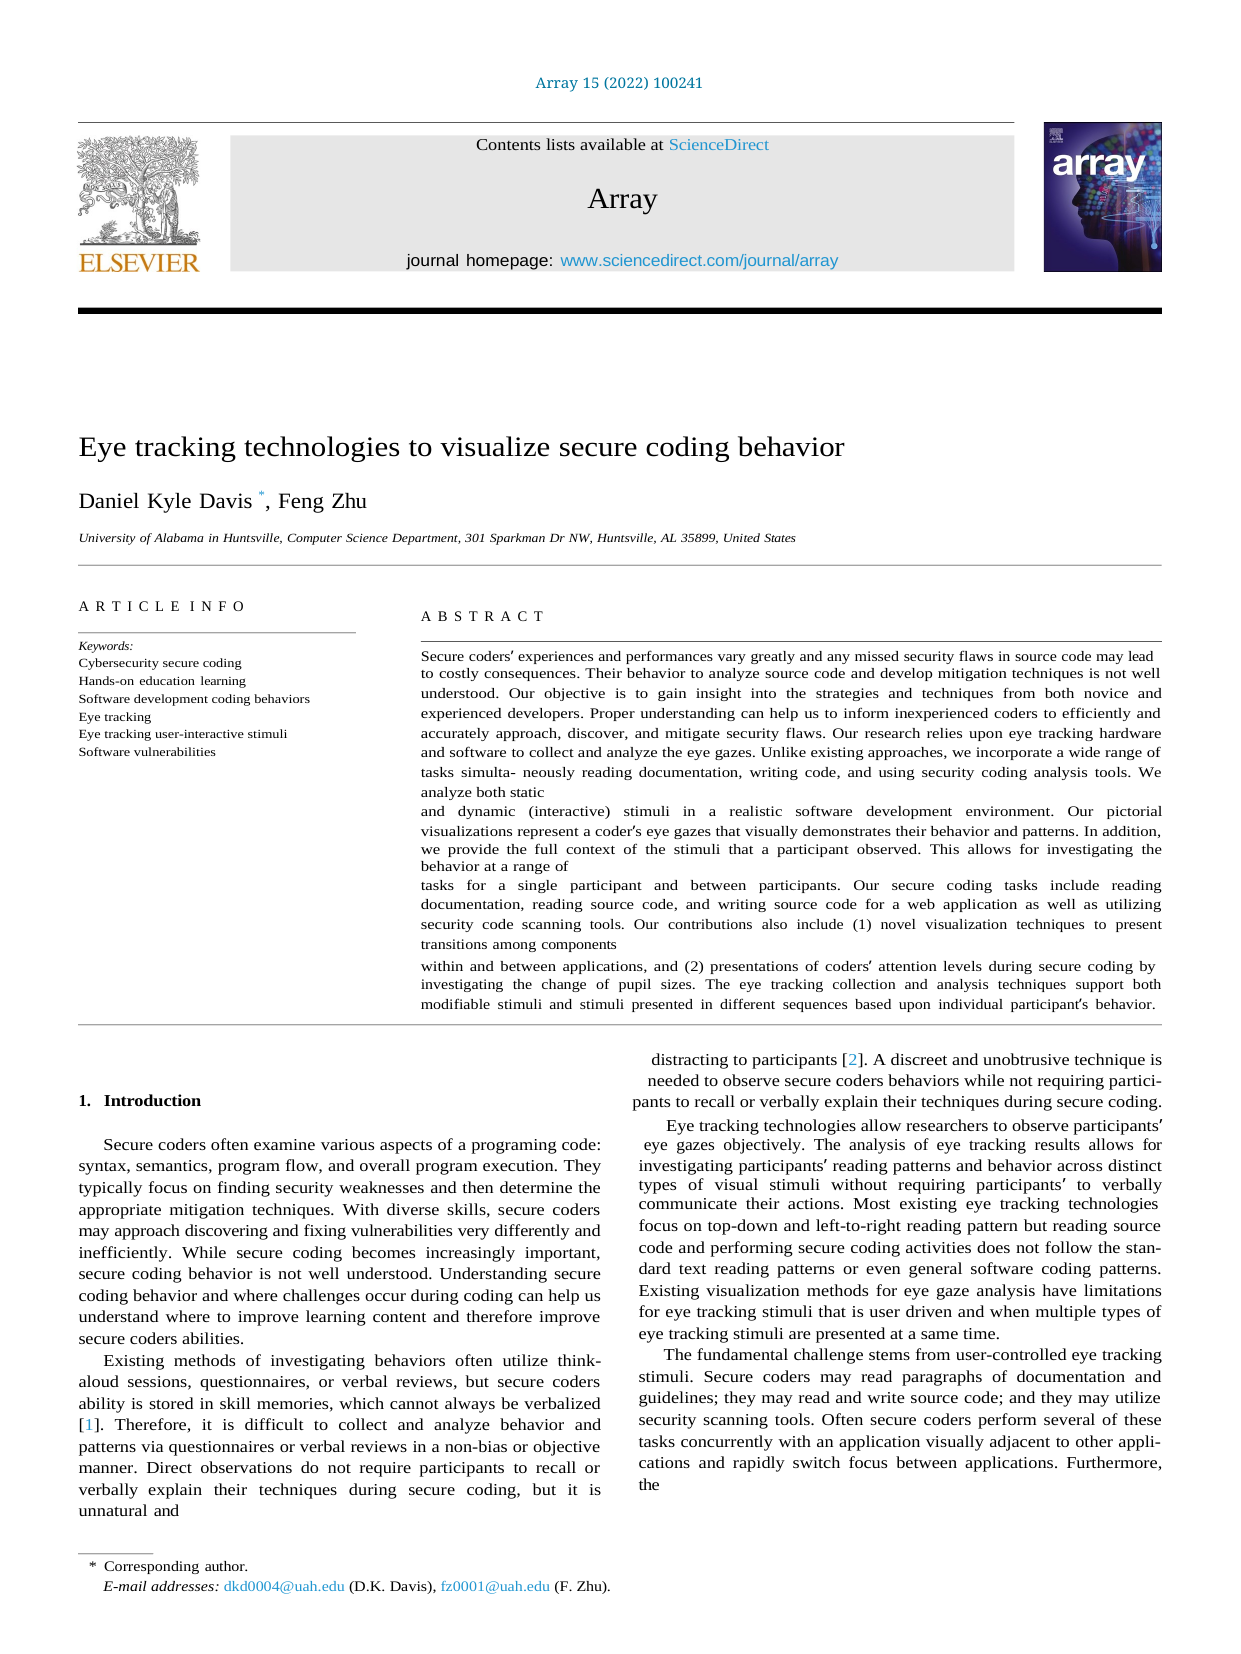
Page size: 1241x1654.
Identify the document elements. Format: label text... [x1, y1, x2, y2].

text A R T I C L E I N F O [78, 598, 320, 614]
picture [76, 135, 201, 272]
picture [561, 80, 567, 88]
text within and between applications, and (2) presentations of coders’ attention levels during secure coding by [421, 955, 1173, 975]
text Existing methods of investigating behaviors often utilize think-aloud sessions, questionnaires, or verbal reviews, but secure coders ability is stored in skill memories, which cannot always be verbalized [1]. Therefore, it is difficult to collect and analyze behavior and patterns via questionnaires or verbal reviews in a non-bias or objective manner. Direct observations do not require participants to recall or verbally explain their techniques during secure coding, but it is unnatural and [78, 1350, 601, 1520]
text The fundamental challenge stems from user-controlled eye tracking stimuli. Secure coders may read paragraphs of documentation and guidelines; they may read and write source code; and they may utilize security scanning tools. Often secure coders perform several of these tasks concurrently with an application visually adjacent to other appli- cations and rapidly switch focus between applications. Furthermore, the [638, 1345, 1162, 1494]
text * Corresponding author. [89, 1558, 1173, 1574]
subtitle Introduction [78, 1091, 605, 1110]
text to costly consequences. Their behavior to analyze source code and develop mitigation techniques is not well understood. Our objective is to gain insight into the strategies and techniques from both novice and experienced developers. Proper understanding can help us to inform inexperienced coders to efficiently and accurately approach, discover, and mitigate security flaws. Our research relies upon eye tracking hardware and software to collect and analyze the eye gazes. Unlike existing approaches, we incorporate a wide range of tasks simulta- neously reading documentation, writing code, and using security coding analysis tools. We analyze both static [421, 665, 1162, 800]
picture [1043, 122, 1162, 272]
text tasks for a single participant and between participants. Our secure coding tasks include reading documentation, reading source code, and writing source code for a web application as well as utilizing security code scanning tools. Our contributions also include (1) novel visualization techniques to present transitions among components [421, 876, 1162, 952]
text E-mail addresses: dkd0004@uah.edu (D.K. Davis), fz0001@uah.edu (F. Zhu). [103, 1578, 1173, 1594]
text Daniel Kyle Davis *, Feng Zhu [78, 488, 1173, 513]
text eye gazes objectively. The analysis of eye tracking results allows for [625, 1138, 1162, 1153]
text Software development coding behaviors Eye tracking [78, 692, 320, 724]
picture [570, 80, 578, 92]
text Eye tracking user-interactive stimuli Software vulnerabilities [78, 727, 320, 759]
text University of Alabama in Huntsville, Computer Science Department, 301 Sparkman Dr NW, Huntsville, AL 35899, United States [78, 531, 1173, 545]
text distracting to participants [2]. A discreet and unobtrusive technique is needed to observe secure coders behaviors while not requiring partici- pants to recall or verbally explain their techniques during secure coding. Eye tracking technologies allow researchers to observe participants’ [625, 1050, 1162, 1136]
text Keywords: [78, 638, 320, 653]
text Eye tracking technologies to visualize secure coding behavior [78, 430, 1173, 462]
text investigating the change of pupil sizes. The eye tracking collection and analysis techniques support both modifiable stimuli and stimuli presented in different sequences based upon individual participant’s behavior. [421, 975, 1162, 1014]
text A B S T R A C T [421, 607, 1173, 624]
text focus on top-down and left-to-right reading pattern but reading source code and performing secure coding activities does not follow the stan- dard text reading patterns or even general software coding patterns. Existing visualization methods for eye gaze analysis have limitations for eye tracking stimuli that is user driven and when multiple types of eye tracking stimuli are presented at a same time. [638, 1216, 1162, 1343]
text Cybersecurity secure coding Hands-on education learning [78, 656, 249, 688]
text Secure coders often examine various aspects of a programing code: syntax, semantics, program flow, and overall program execution. They typically focus on finding security weaknesses and then determine the appropriate mitigation techniques. With diverse skills, secure coders may approach discovering and fixing vulnerabilities very differently and inefficiently. While secure coding becomes increasingly important, secure coding behavior is not well understood. Understanding secure coding behavior and where challenges occur during coding can help us understand where to improve learning content and therefore improve secure coders abilities. [78, 1135, 601, 1348]
text Secure coders’ experiences and performances vary greatly and any missed security flaws in source code may lead [421, 644, 1173, 665]
text Array 15 (2022) 100241 [67, 73, 1172, 93]
text investigating participants’ reading patterns and behavior across distinct types of visual stimuli without requiring participants’ to verbally communicate their actions. Most existing eye tracking technologies [638, 1156, 1162, 1213]
text and dynamic (interactive) stimuli in a realistic software development environment. Our pictorial visualizations represent a coder’s eye gazes that visually demonstrates their behavior and patterns. In addition, we provide the full context of the stimuli that a participant observed. This allows for investigating the behavior at a range of [421, 803, 1162, 875]
